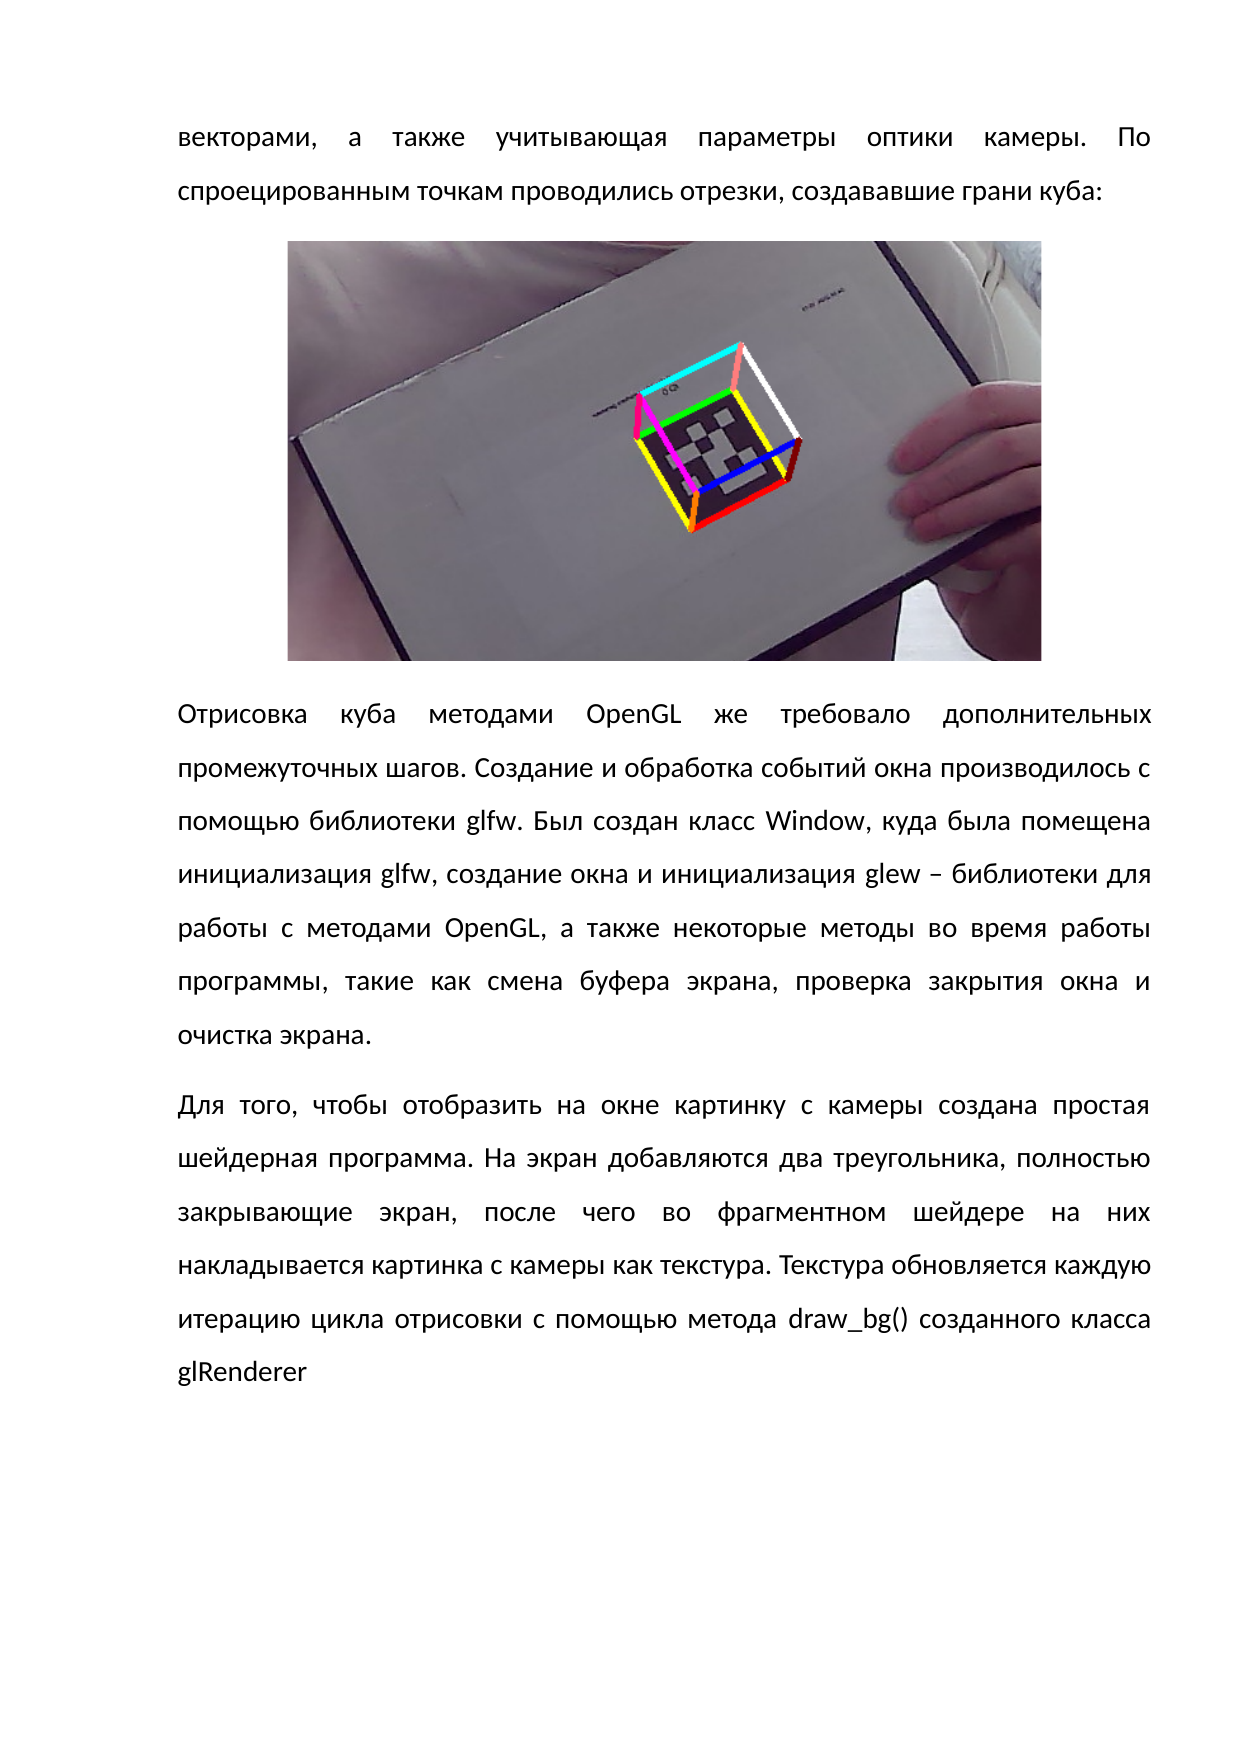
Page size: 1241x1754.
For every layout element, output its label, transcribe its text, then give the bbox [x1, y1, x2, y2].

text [177, 118, 1152, 207]
picture [287, 241, 1042, 661]
text Отрисовка куба методами OpenGL же требовало дополнительных промежуточных шагов. Создание и обработка событий окна производилось с помощью библиотеки glfw. Был создан класс Window, куда была помещена инициализация glfw, создание окна и инициализация glew – библиотеки для работы с методами OpenGL, а также некоторые методы во время работы программы, такие как смена буфера экрана, проверка закрытия окна и очистка экрана. [177, 695, 1152, 1052]
text Для того, чтобы отобразить на окне картинку с камеры создана простая шейдерная программа. На экран добавляются два треугольника, полностью закрывающие экран, после чего во фрагментном шейдере на них накладывается картинка с камеры как текстура. Текстура обновляется каждую итерацию цикла отрисовки с помощью метода draw_bg() созданного класса glRenderer [177, 1086, 1152, 1389]
